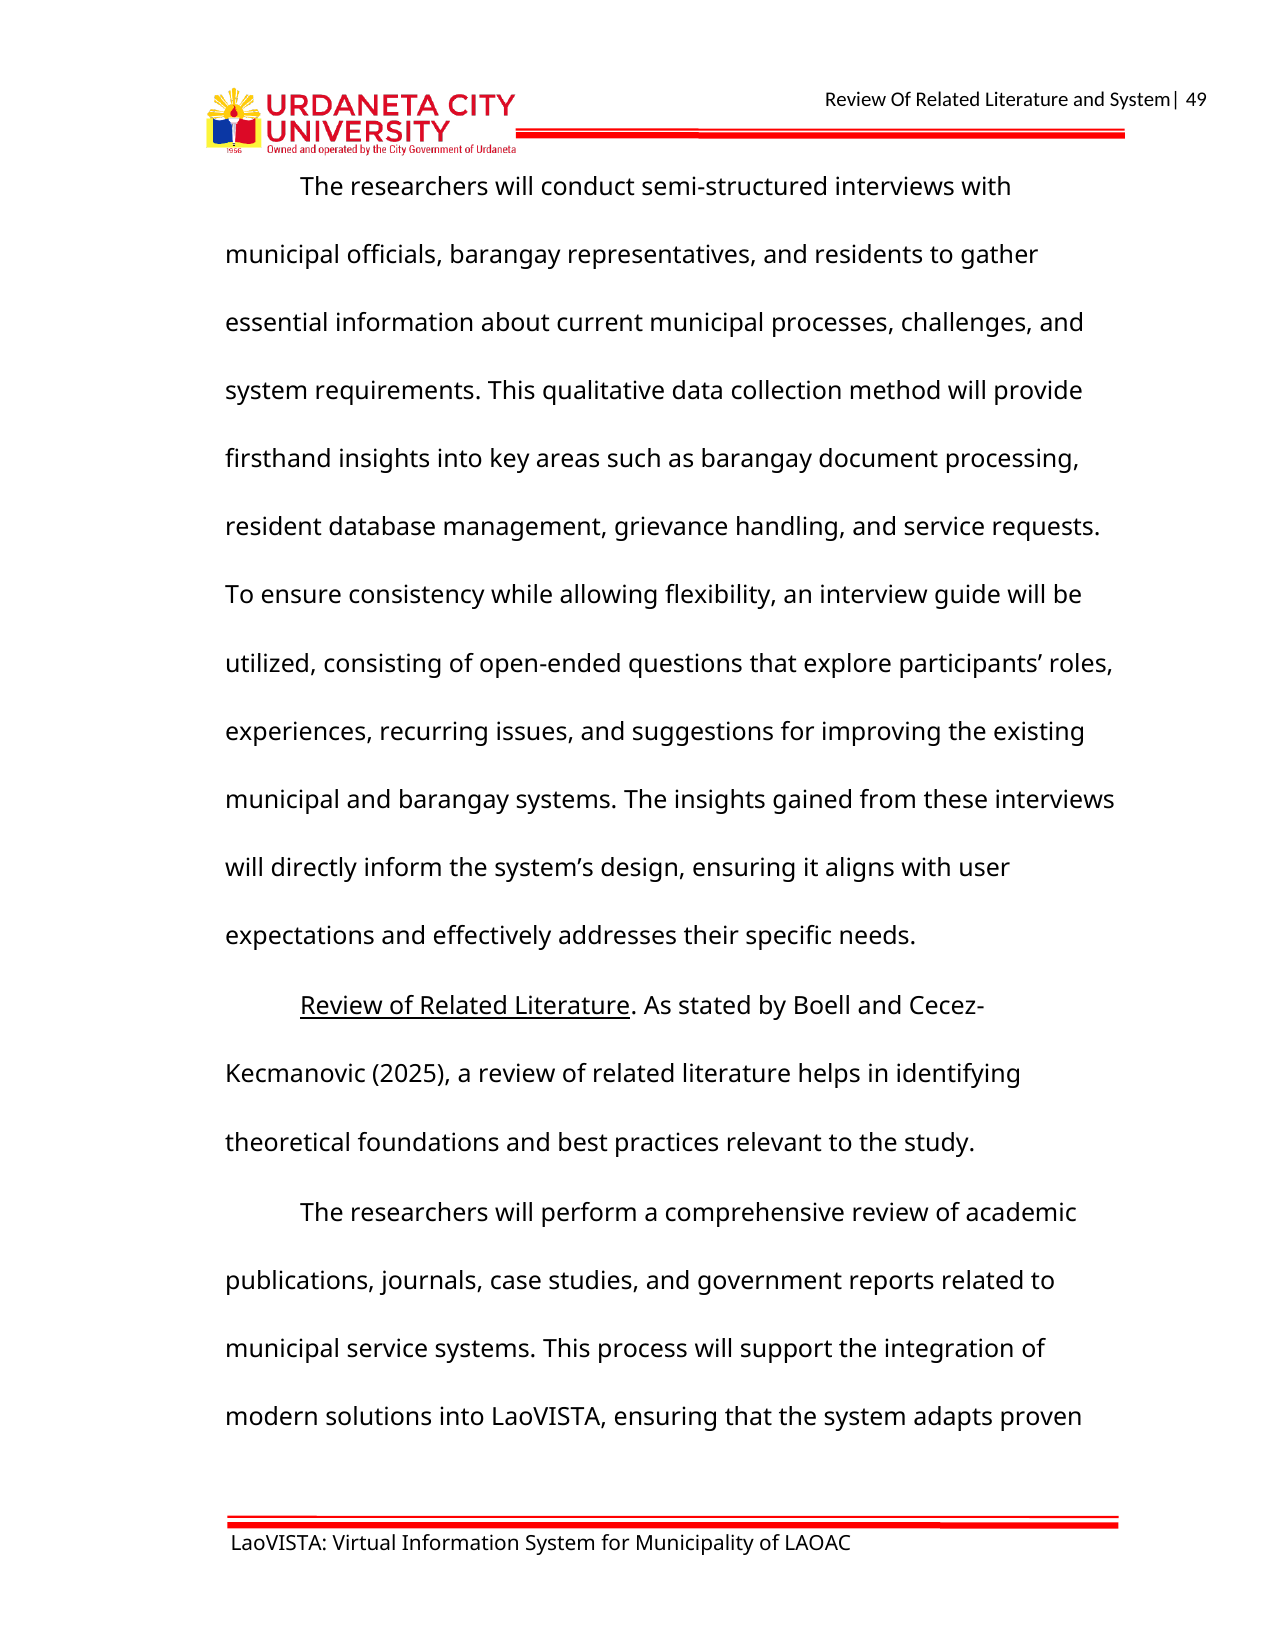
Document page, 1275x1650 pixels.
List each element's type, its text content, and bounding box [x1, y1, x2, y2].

text Review of Related Literature. As stated by Boell and Cecez-Kecmanovic (2025), a review of related literature helps in identifying theoretical foundations and best practices relevant to the study. [225, 988, 1125, 1158]
text The researchers will conduct semi-structured interviews with municipal officials, barangay representatives, and residents to gather essential information about current municipal processes, challenges, and system requirements. This qualitative data collection method will provide firsthand insights into key areas such as barangay document processing, resident database management, grievance handling, and service requests. To ensure consistency while allowing flexibility, an interview guide will be utilized, consisting of open-ended questions that explore participants’ roles, experiences, recurring issues, and suggestions for improving the existing municipal and barangay systems. The insights gained from these interviews will directly inform the system’s design, ensuring it aligns with user expectations and effectively addresses their specific needs. [225, 168, 1125, 952]
picture [206, 87, 516, 156]
